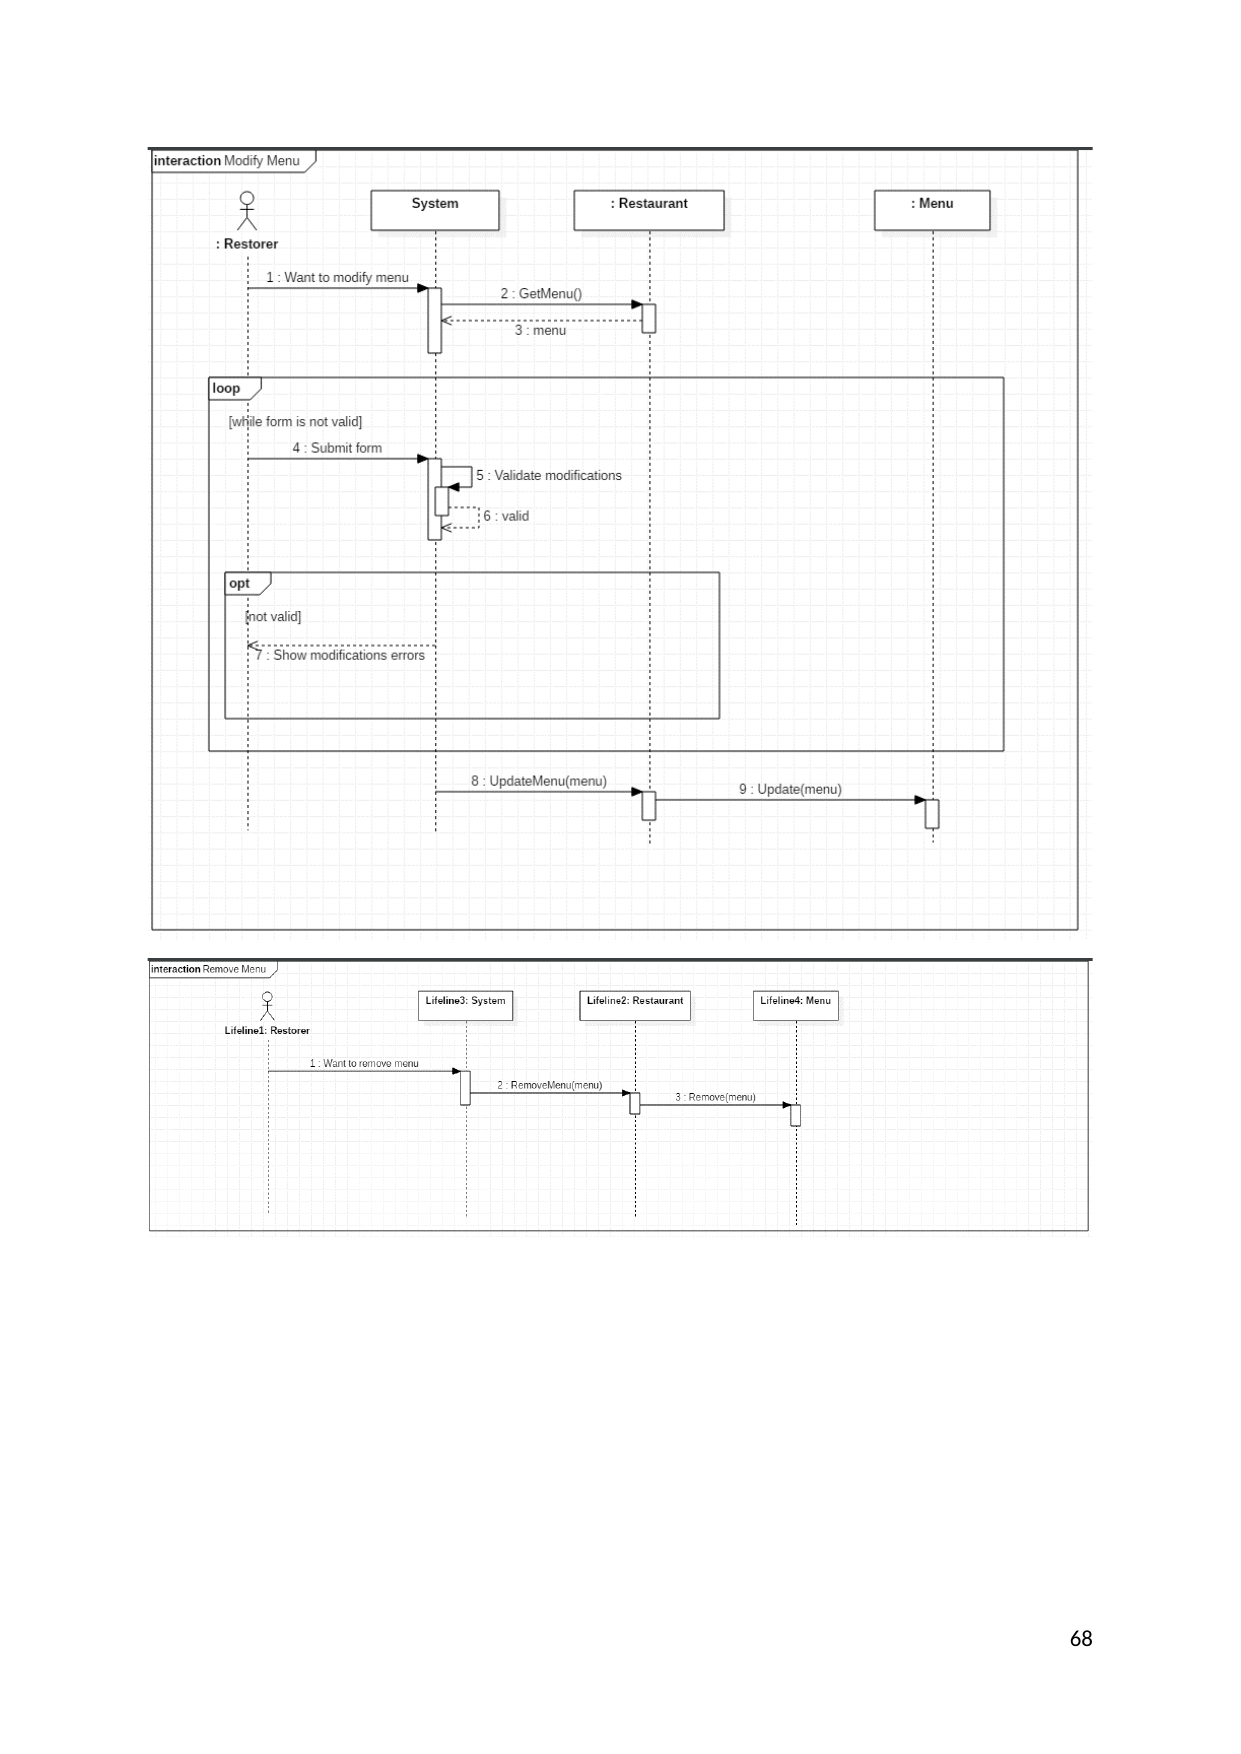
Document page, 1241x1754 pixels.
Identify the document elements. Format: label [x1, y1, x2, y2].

picture [147, 958, 1093, 1237]
picture [147, 147, 1093, 940]
